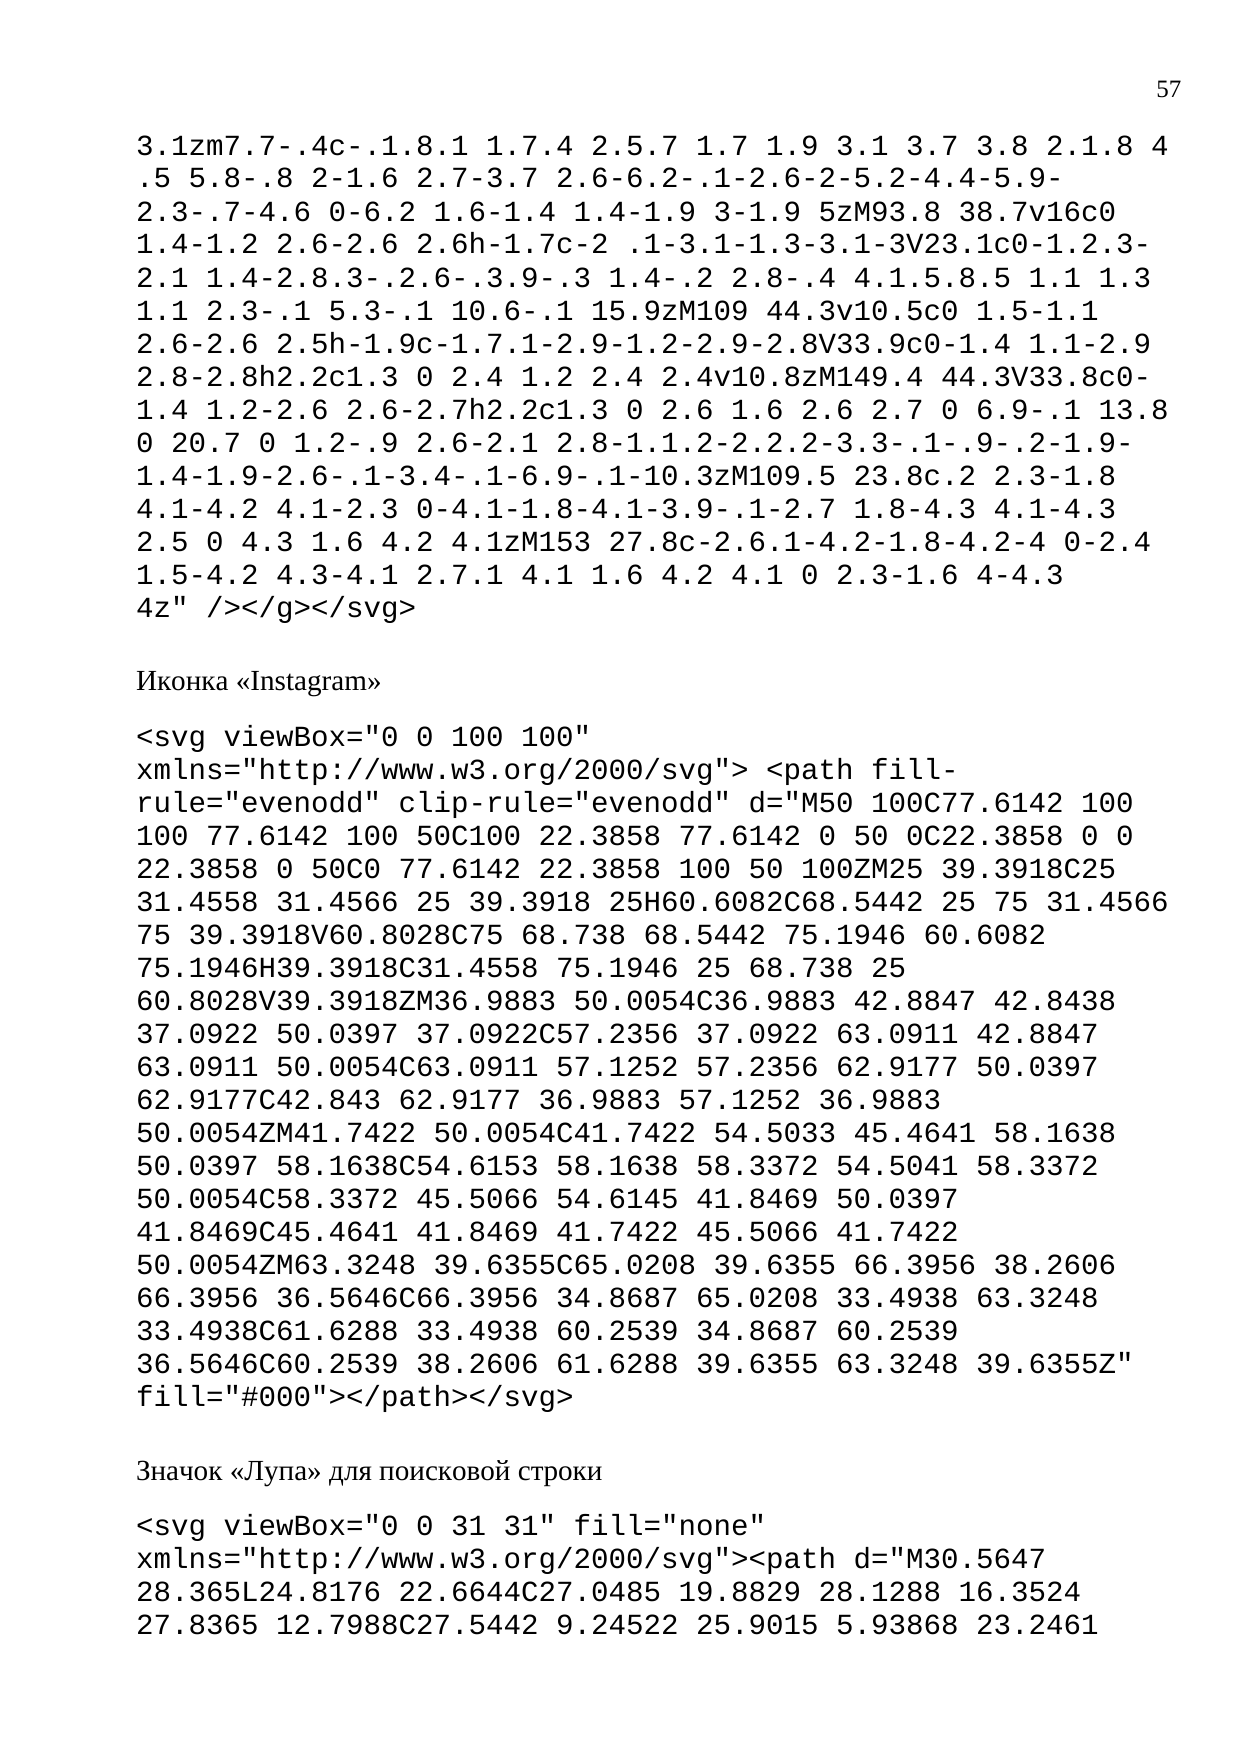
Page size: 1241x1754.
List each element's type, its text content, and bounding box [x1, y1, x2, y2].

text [136, 131, 1181, 626]
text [136, 1511, 1181, 1643]
text Иконка «Instagram» [136, 663, 1181, 697]
text Значок «Лупа» для поисковой строки [136, 1453, 1181, 1486]
text <svg viewBox="0 0 100 100" xmlns="http://www.w3.org/2000/svg"> <path fill-rule="evenodd" clip-rule="evenodd" d="M50 100C77.6142 100 100 77.6142 100 50C100 22.3858 77.6142 0 50 0C22.3858 0 0 22.3858 0 50C0 77.6142 22.3858 100 50 100ZM25 39.3918C25 31.4558 31.4566 25 39.3918 25H60.6082C68.5442 25 75 31.4566 75 39.3918V60.8028C75 68.738 68.5442 75.1946 60.6082 75.1946H39.3918C31.4558 75.1946 25 68.738 25 60.8028V39.3918ZM36.9883 50.0054C36.9883 42.8847 42.8438 37.0922 50.0397 37.0922C57.2356 37.0922 63.0911 42.8847 63.0911 50.0054C63.0911 57.1252 57.2356 62.9177 50.0397 62.9177C42.843 62.9177 36.9883 57.1252 36.9883 50.0054ZM41.7422 50.0054C41.7422 54.5033 45.4641 58.1638 50.0397 58.1638C54.6153 58.1638 58.3372 54.5041 58.3372 50.0054C58.3372 45.5066 54.6145 41.8469 50.0397 41.8469C45.4641 41.8469 41.7422 45.5066 41.7422 50.0054ZM63.3248 39.6355C65.0208 39.6355 66.3956 38.2606 66.3956 36.5646C66.3956 34.8687 65.0208 33.4938 63.3248 33.4938C61.6288 33.4938 60.2539 34.8687 60.2539 36.5646C60.2539 38.2606 61.6288 39.6355 63.3248 39.6355Z" [136, 722, 1181, 1382]
text fill="#000"></path></svg> [136, 1382, 1181, 1415]
